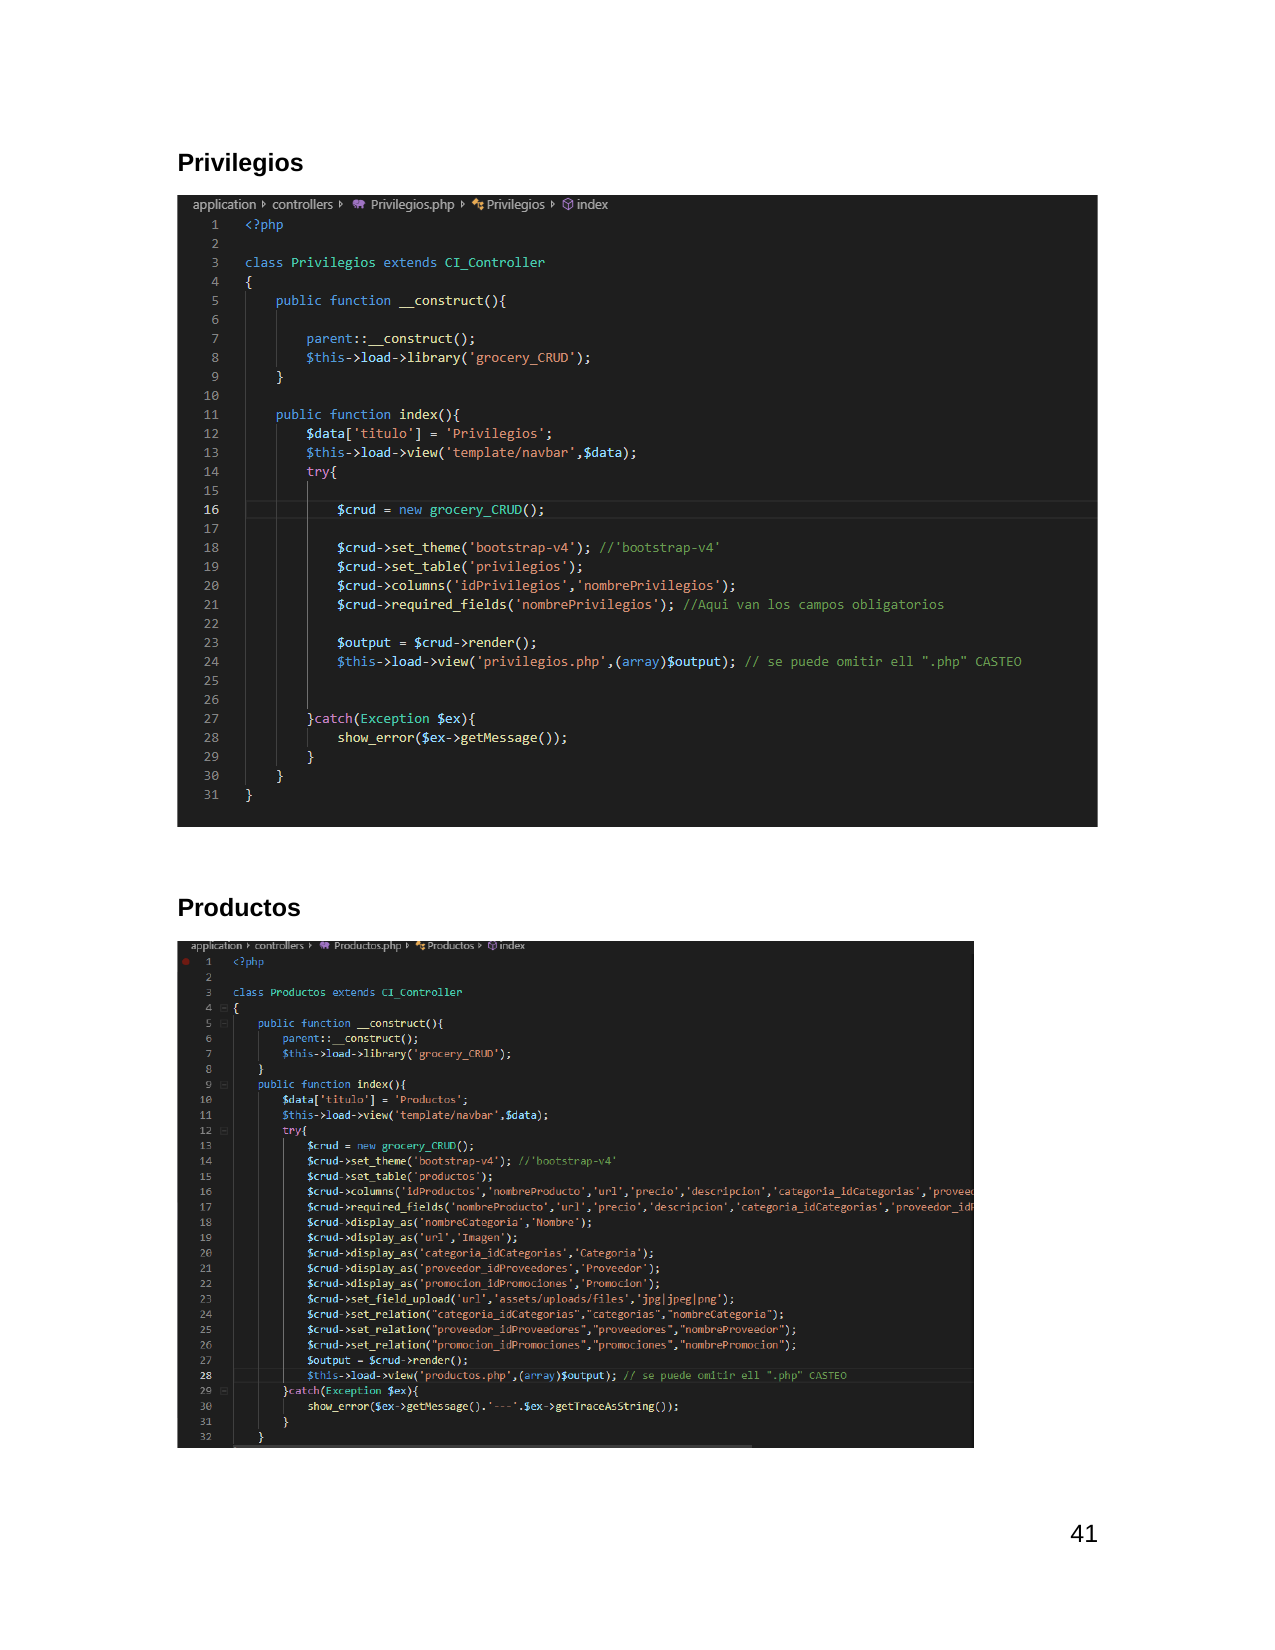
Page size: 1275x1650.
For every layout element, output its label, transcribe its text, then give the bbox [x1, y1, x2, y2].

text Privilegios [177, 148, 1098, 176]
picture [177, 941, 974, 1448]
picture [177, 195, 1098, 827]
text Productos [177, 893, 1098, 922]
